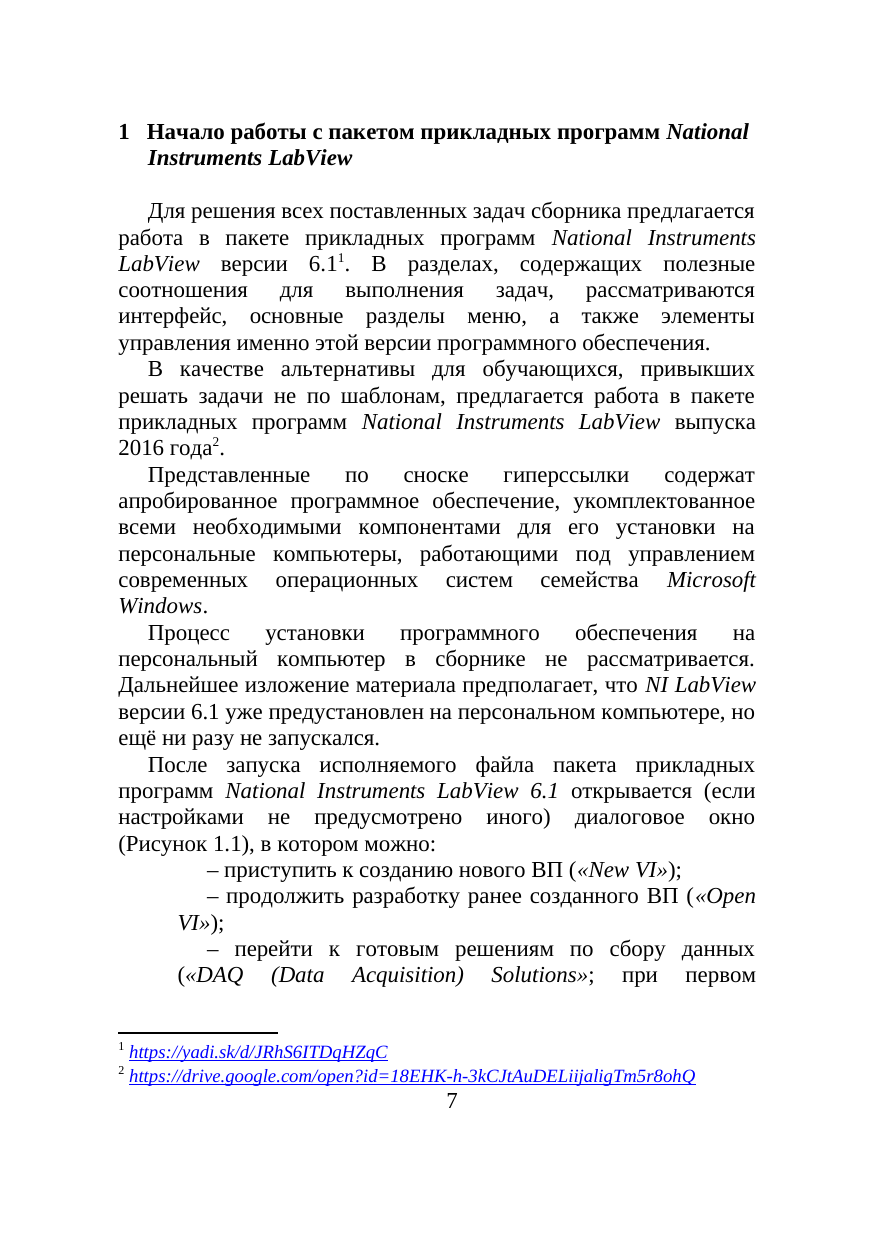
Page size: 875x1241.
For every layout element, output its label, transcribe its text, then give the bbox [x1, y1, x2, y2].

text После запуска исполняемого файла пакета прикладных программ National Instruments LabView 6.1 открывается (если настройками не предусмотрено иного) диалоговое окно (Рисунок 1.1), в котором можно: [118, 751, 756, 856]
text Представленные по сноске гиперссылки содержат апробированное программное обеспечение, укомплектованное всеми необходимыми компонентами для его установки на персональные компьютеры, работающими под управлением современных операционных систем семейства Microsoft Windows. [118, 461, 756, 619]
subtitle 1 Начало работы с пакетом прикладных программ National Instruments LabView [118, 118, 756, 171]
text Для решения всех поставленных задач сборника предлагается работа в пакете прикладных программ National Instruments LabView версии 6.1. В разделах, содержащих полезные соотношения для выполнения задач, рассматриваются интерфейс, основные разделы меню, а также элементы управления именно этой версии программного обеспечения. [118, 197, 756, 355]
text Процесс установки программного обеспечения на персональный компьютер в сборнике не рассматривается. Дальнейшее изложение материала предполагает, что NI LabView версии 6.1 уже предустановлен на персональном компьютере, но ещё ни разу не запускался. [118, 619, 756, 751]
text – продолжить разработку ранее созданного ВП («Open VI»); [177, 882, 756, 935]
text – приступить к созданию нового ВП («New VI»); [177, 856, 756, 882]
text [177, 935, 756, 988]
text В качестве альтернативы для обучающихся, привыкших решать задачи не по шаблонам, предлагается работа в пакете прикладных программ National Instruments LabView выпуска 2016 года. [118, 355, 756, 461]
